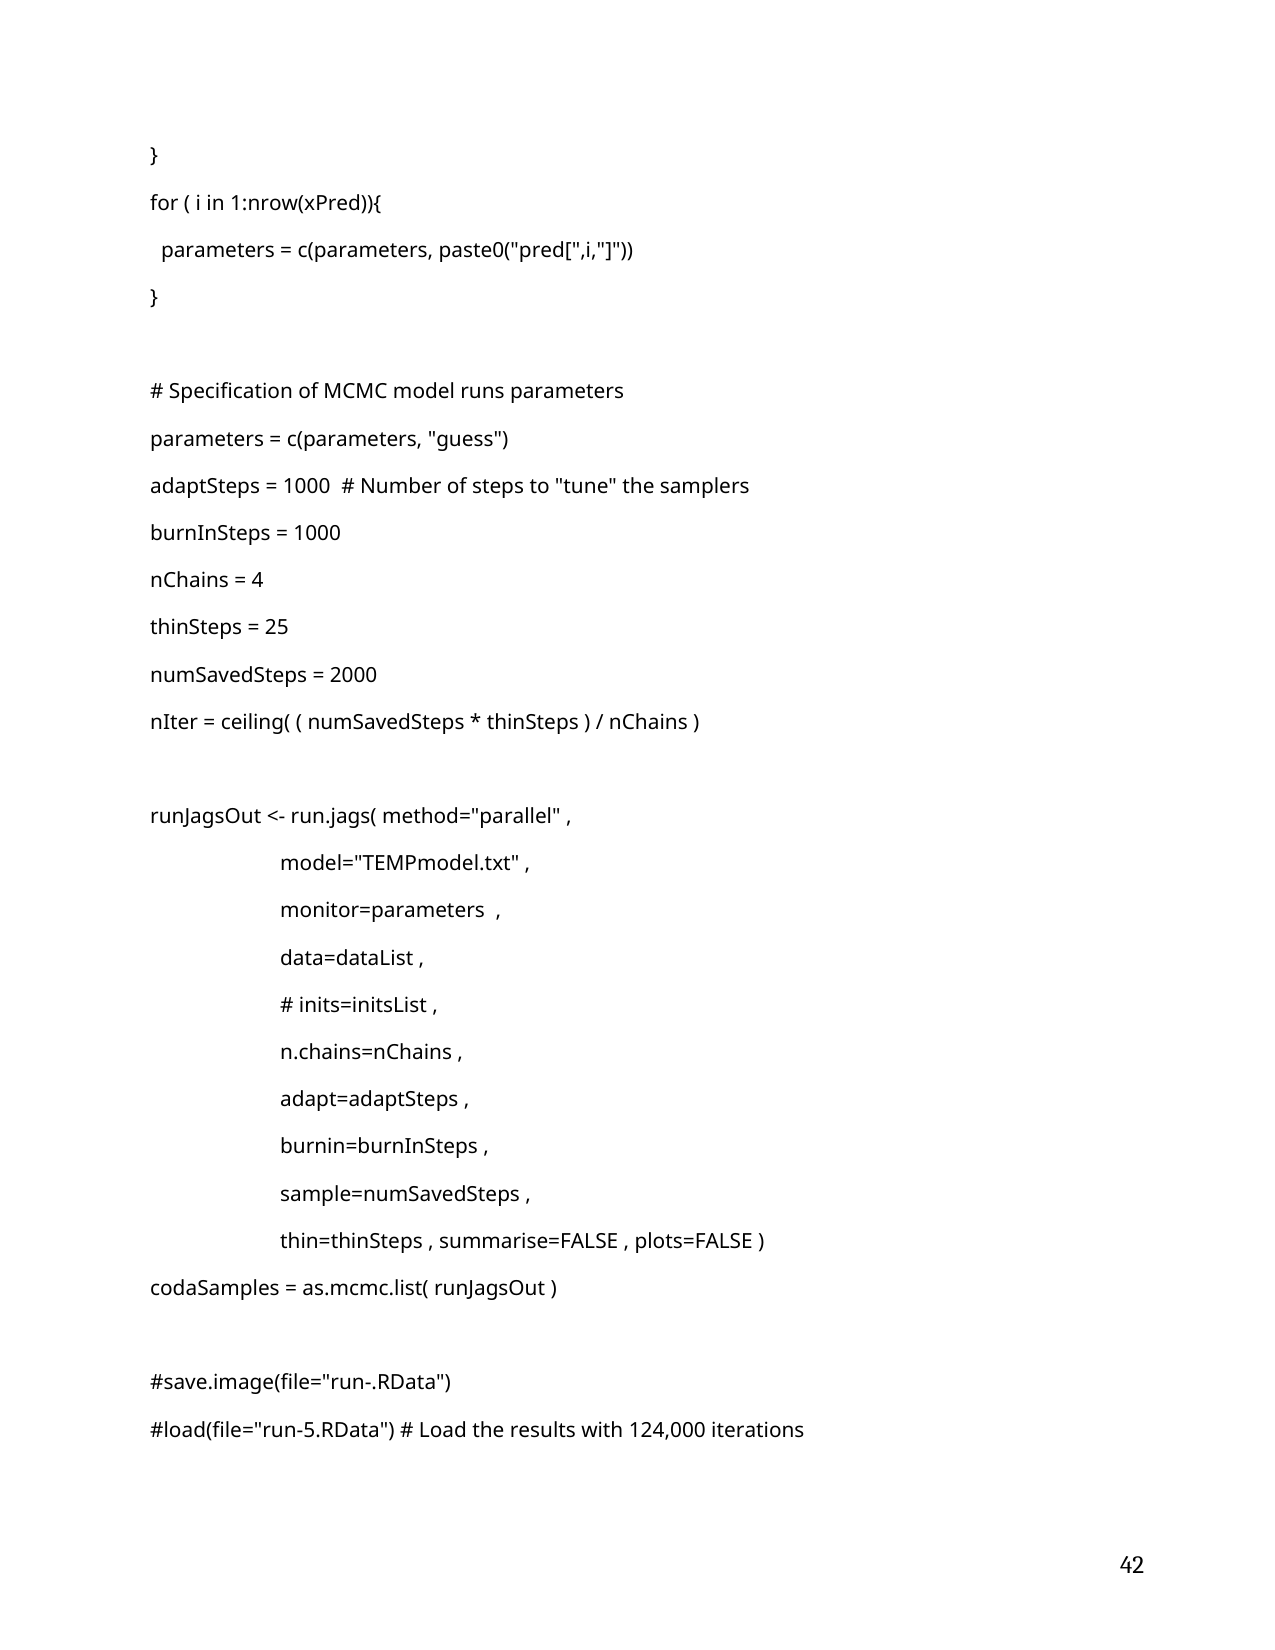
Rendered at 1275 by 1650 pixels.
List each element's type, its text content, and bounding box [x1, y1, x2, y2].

text runJagsOut <- run.jags( method="parallel" , [150, 801, 1144, 830]
text #save.image(file="run-.RData") [150, 1367, 1144, 1396]
text nIter = ceiling( ( numSavedSteps * thinSteps ) / nChains ) [150, 707, 1144, 735]
text #load(file="run-5.RData") # Load the results with 124,000 iterations [150, 1415, 1144, 1443]
text monitor=parameters , [150, 896, 1144, 924]
text for ( i in 1:nrow(xPred)){ [150, 188, 1144, 216]
text nChains = 4 [150, 565, 1144, 594]
text adapt=adaptSteps , [150, 1084, 1144, 1113]
text numSavedSteps = 2000 [150, 660, 1144, 688]
text n.chains=nChains , [150, 1037, 1144, 1066]
text } [150, 141, 1144, 169]
text parameters = c(parameters, "guess") [150, 424, 1144, 452]
text burnin=burnInSteps , [150, 1132, 1144, 1160]
text adaptSteps = 1000 # Number of steps to "tune" the samplers [150, 471, 1144, 499]
text thinSteps = 25 [150, 612, 1144, 641]
text codaSamples = as.mcmc.list( runJagsOut ) [150, 1273, 1144, 1302]
text sample=numSavedSteps , [150, 1179, 1144, 1207]
text thin=thinSteps , summarise=FALSE , plots=FALSE ) [150, 1226, 1144, 1254]
text } [150, 282, 1144, 311]
text parameters = c(parameters, paste0("pred[",i,"]")) [150, 235, 1144, 263]
text # Specification of MCMC model runs parameters [150, 377, 1144, 405]
text model="TEMPmodel.txt" , [150, 848, 1144, 877]
text burnInSteps = 1000 [150, 518, 1144, 547]
text data=dataList , [150, 943, 1144, 971]
text # inits=initsList , [150, 990, 1144, 1018]
